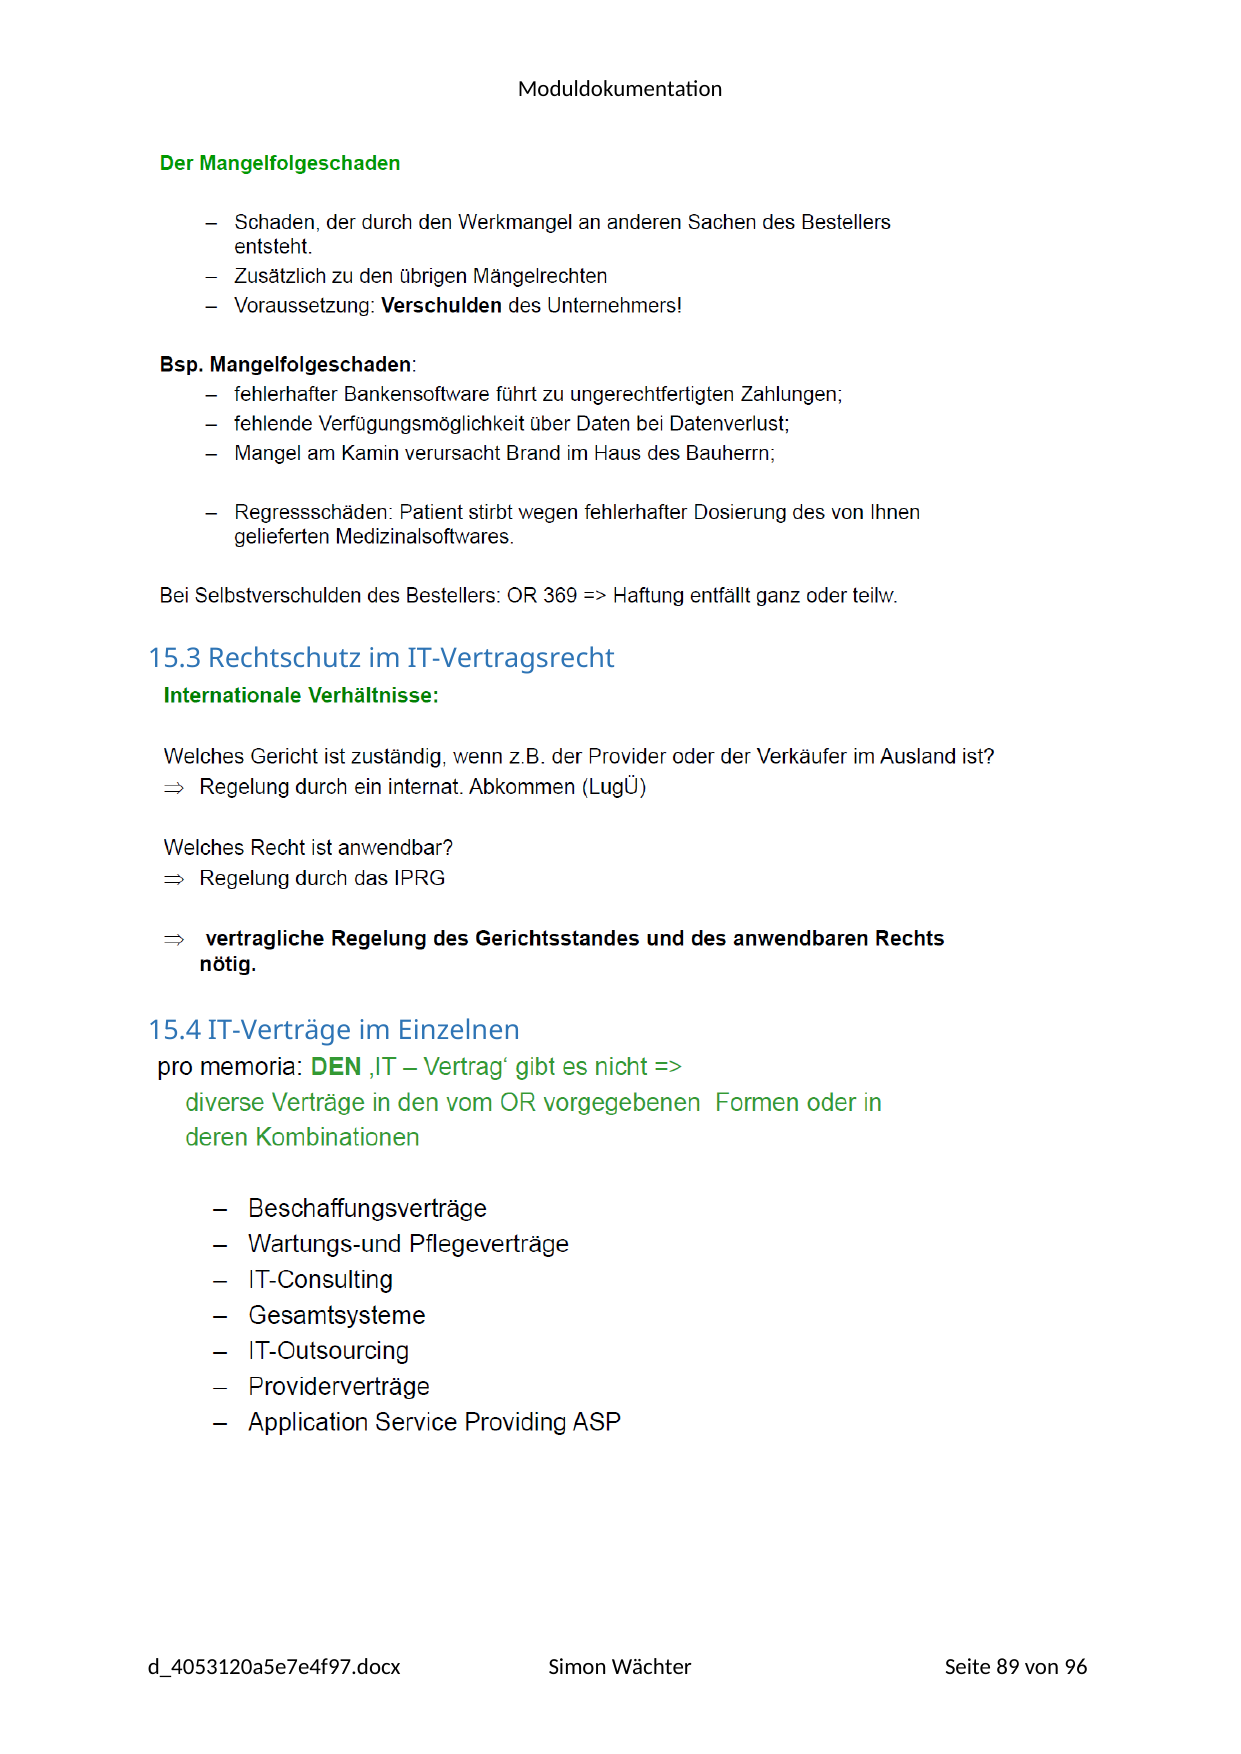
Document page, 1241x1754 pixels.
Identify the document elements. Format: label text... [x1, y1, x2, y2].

picture [147, 678, 1012, 992]
subtitle Rechtschutz im IT-Vertragsrecht [148, 639, 1093, 676]
subtitle IT-Verträge im Einzelnen [148, 1011, 1093, 1048]
picture [147, 147, 953, 621]
picture [147, 1050, 898, 1441]
